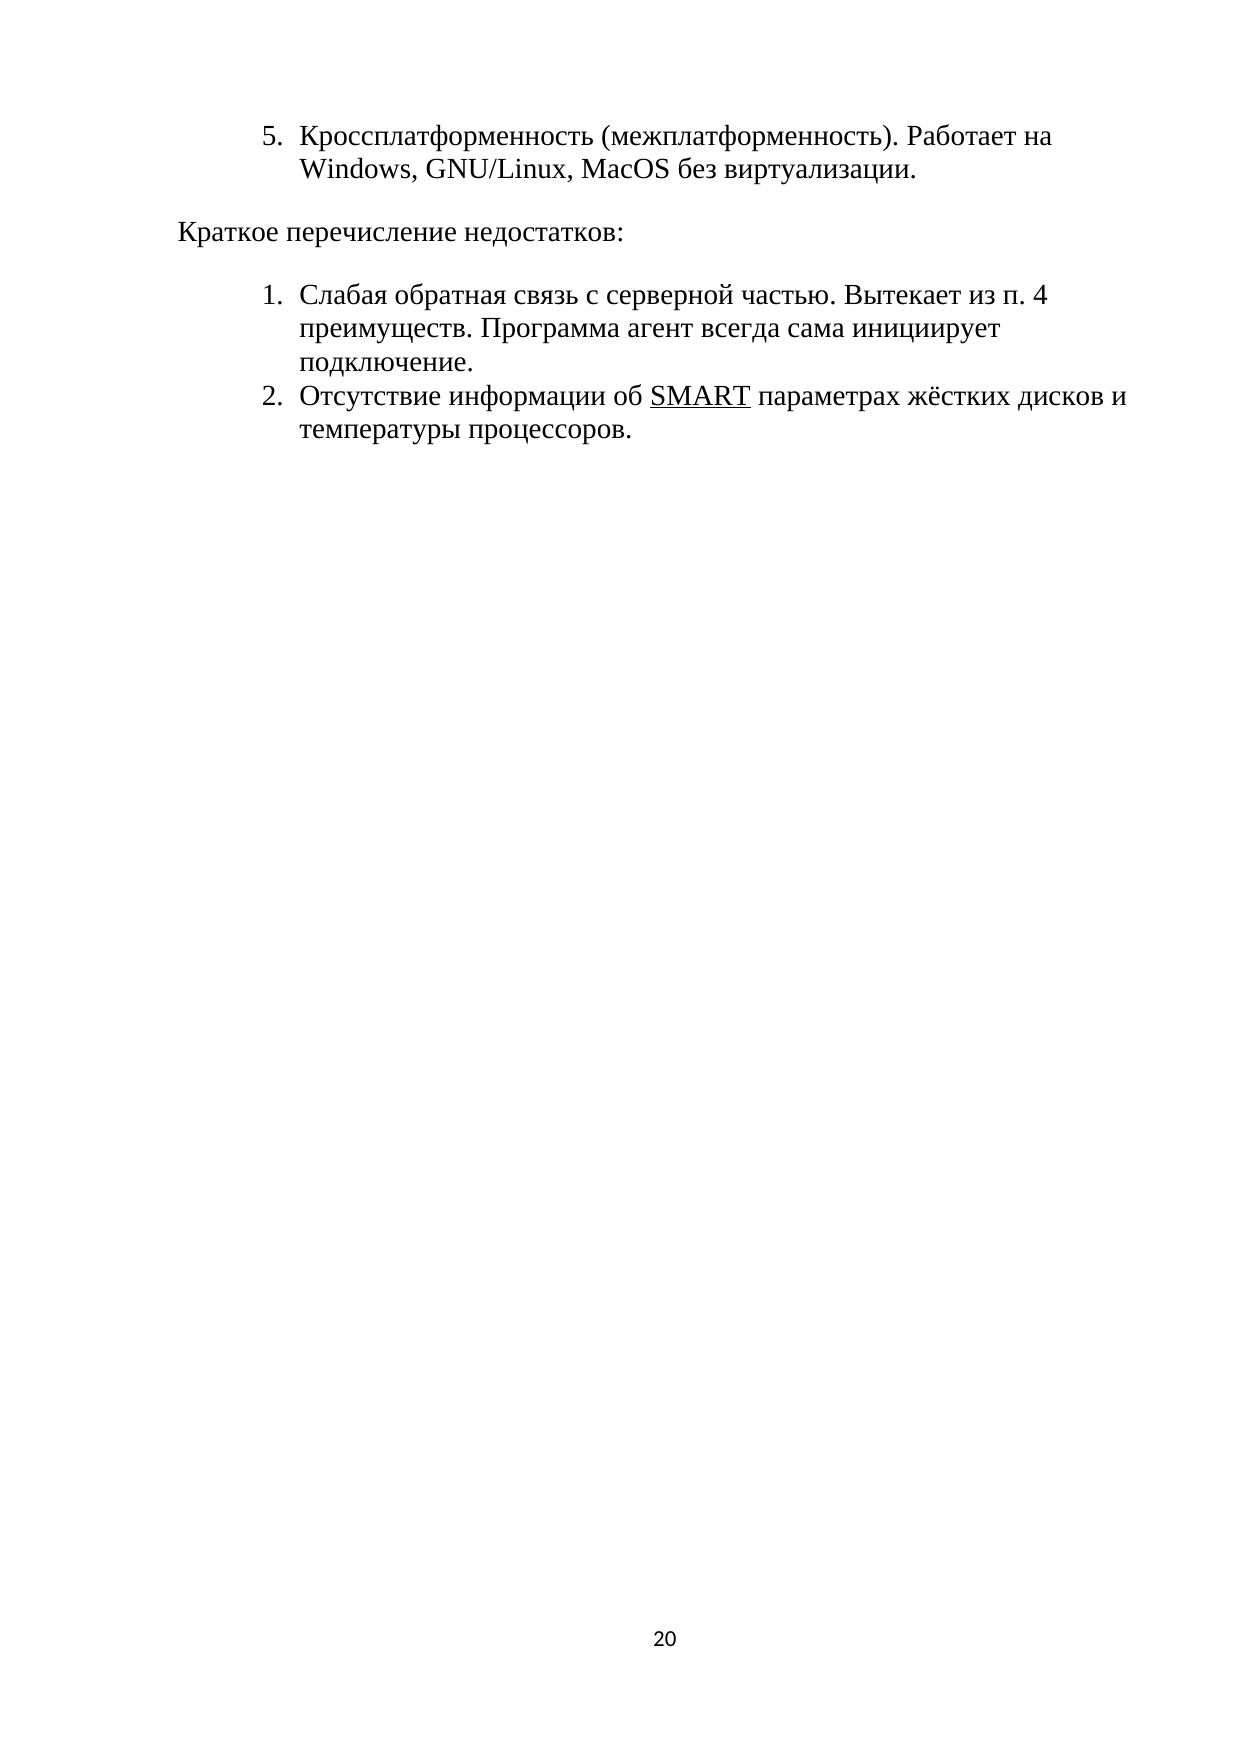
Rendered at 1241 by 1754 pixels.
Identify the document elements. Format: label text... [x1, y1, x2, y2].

text Краткое перечисление недостатков: [177, 214, 1152, 248]
list Кроссплатформенность (межплатформенность). Работает на Windows, GNU/Linux, MacOS без виртуализации. [262, 118, 1152, 185]
list Слабая обратная связь с серверной частью. Вытекает из п. 4 преимуществ. Программа агент всегда сама инициирует подключение. [262, 277, 1152, 378]
list Отсутствие информации об SMART параметрах жёстких дисков и температуры процессоров. [262, 378, 1152, 445]
